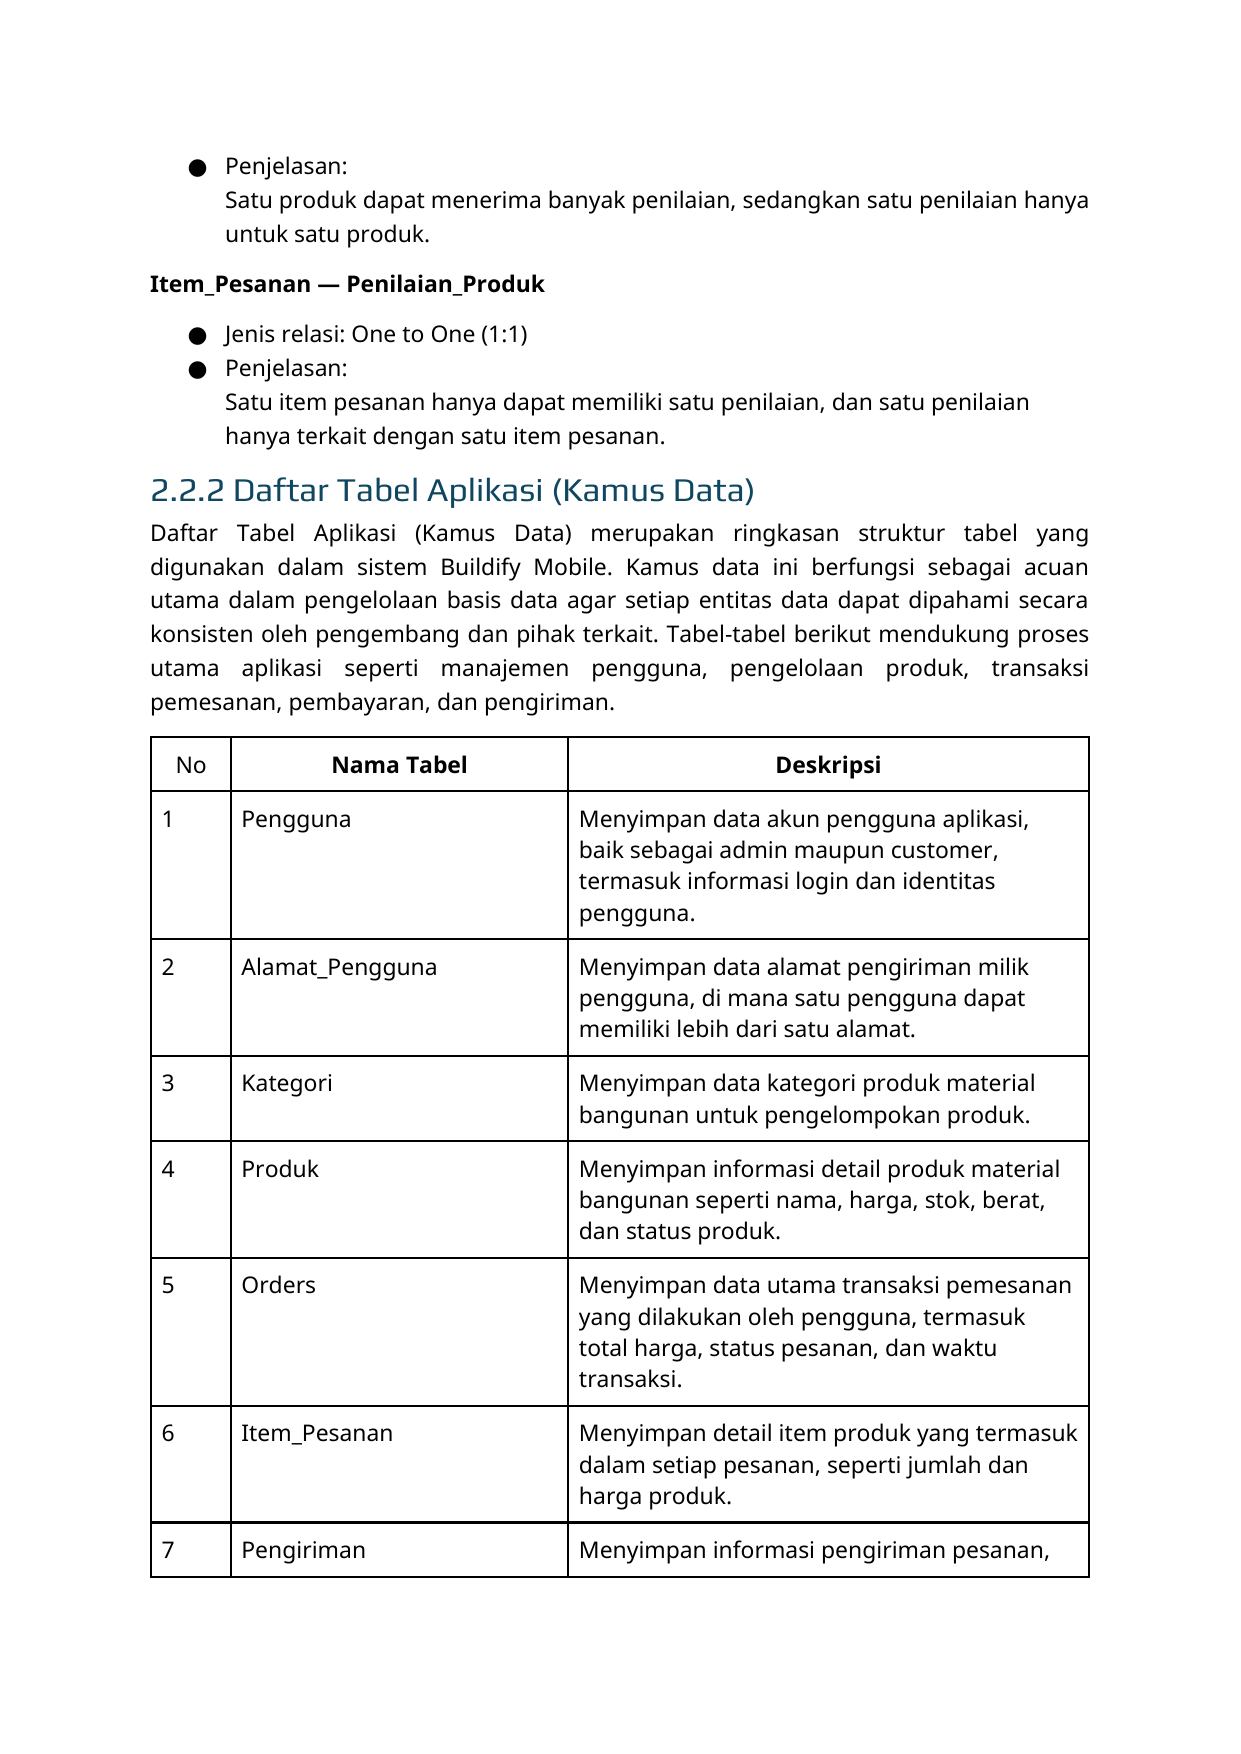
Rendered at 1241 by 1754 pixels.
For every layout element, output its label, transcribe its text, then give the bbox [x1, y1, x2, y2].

subtitle 2.2.2 Daftar Tabel Aplikasi (Kamus Data) [150, 470, 1090, 508]
list Penjelasan: Satu item pesanan hanya dapat memiliki satu penilaian, dan satu penilaian hanya terkait dengan satu item pesanan. [187, 352, 1090, 451]
text Item_Pesanan — Penilaian_Produk [150, 268, 1090, 299]
text Daftar Tabel Aplikasi (Kamus Data) merupakan ringkasan struktur tabel yang digunakan dalam sistem Buildify Mobile. Kamus data ini berfungsi sebagai acuan utama dalam pengelolaan basis data agar setiap entitas data dapat dipahami secara konsisten oleh pengembang dan pihak terkait. Tabel-tabel berikut mendukung proses utama aplikasi seperti manajemen pengguna, pengelolaan produk, transaksi pemesanan, pembayaran, dan pengiriman. [150, 517, 1090, 717]
list Penjelasan: Satu produk dapat menerima banyak penilaian, sedangkan satu penilaian hanya untuk satu produk. [187, 150, 1090, 249]
list Jenis relasi: One to One (1:1) [187, 318, 1090, 349]
